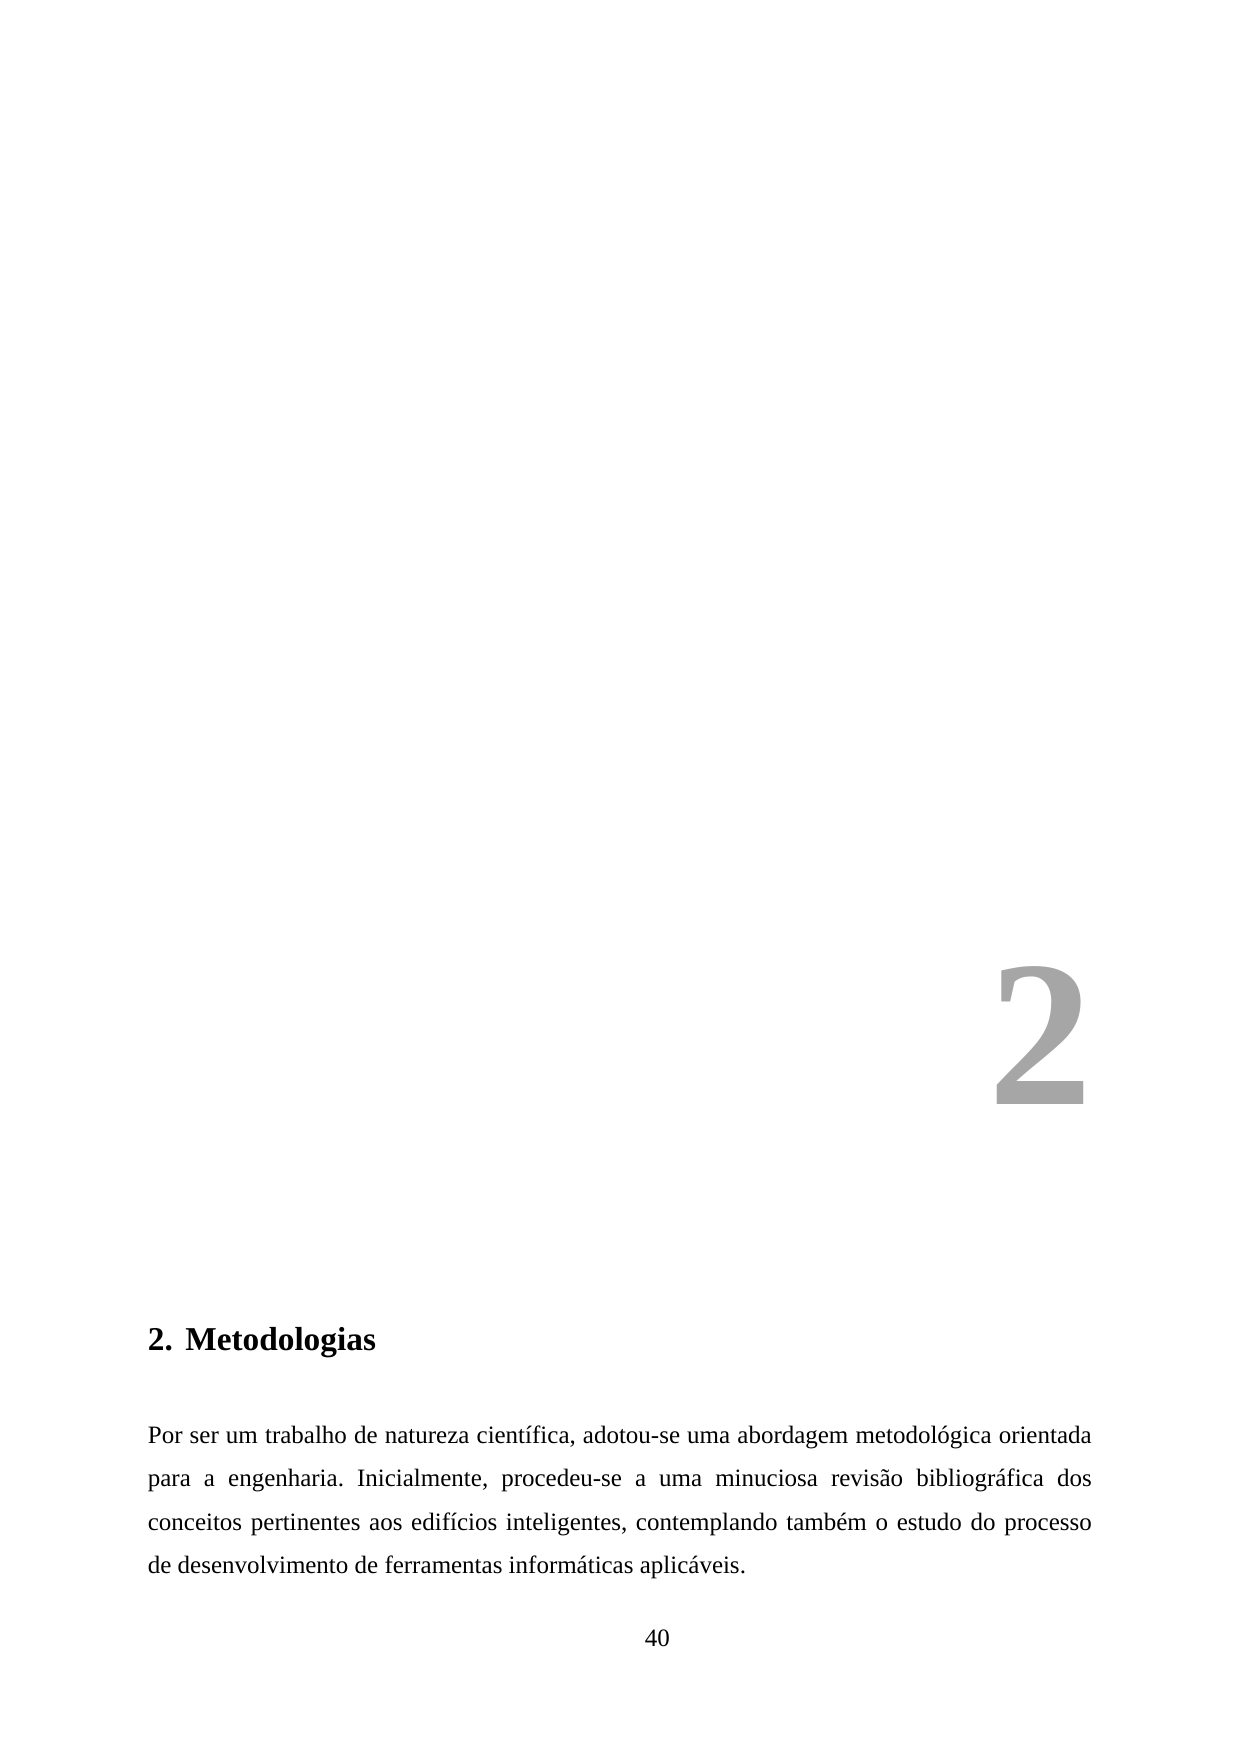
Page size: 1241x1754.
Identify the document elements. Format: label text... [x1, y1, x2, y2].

text Por ser um trabalho de natureza científica, adotou-se uma abordagem metodológica orientada para a engenharia. Inicialmente, procedeu-se a uma minuciosa revisão bibliográfica dos conceitos pertinentes aos edifícios inteligentes, contemplando também o estudo do processo de desenvolvimento de ferramentas informáticas aplicáveis. [148, 1420, 1092, 1578]
text Metodologias [148, 1320, 1092, 1358]
text 2 [148, 910, 1092, 1150]
